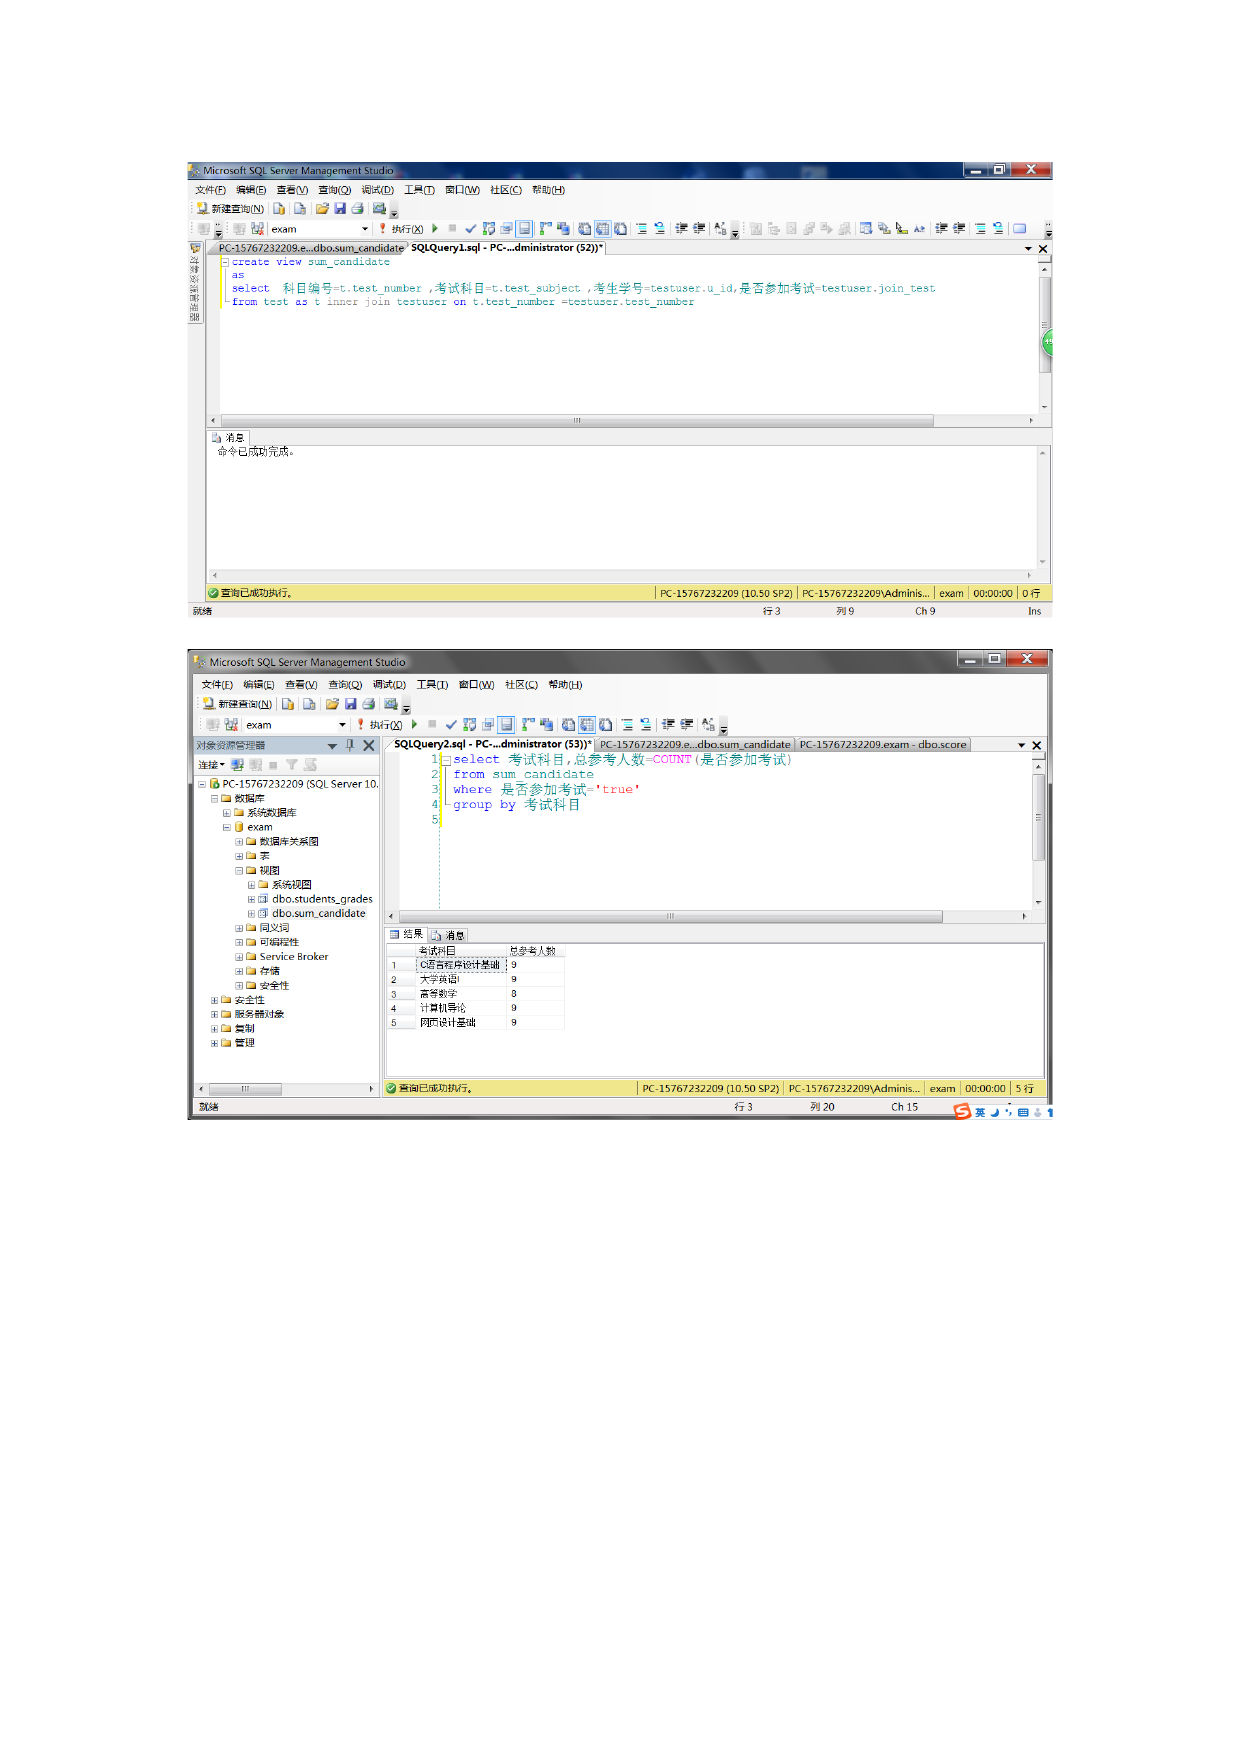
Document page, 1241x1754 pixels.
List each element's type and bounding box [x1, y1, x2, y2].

picture [187, 649, 1053, 1120]
picture [187, 162, 1053, 618]
